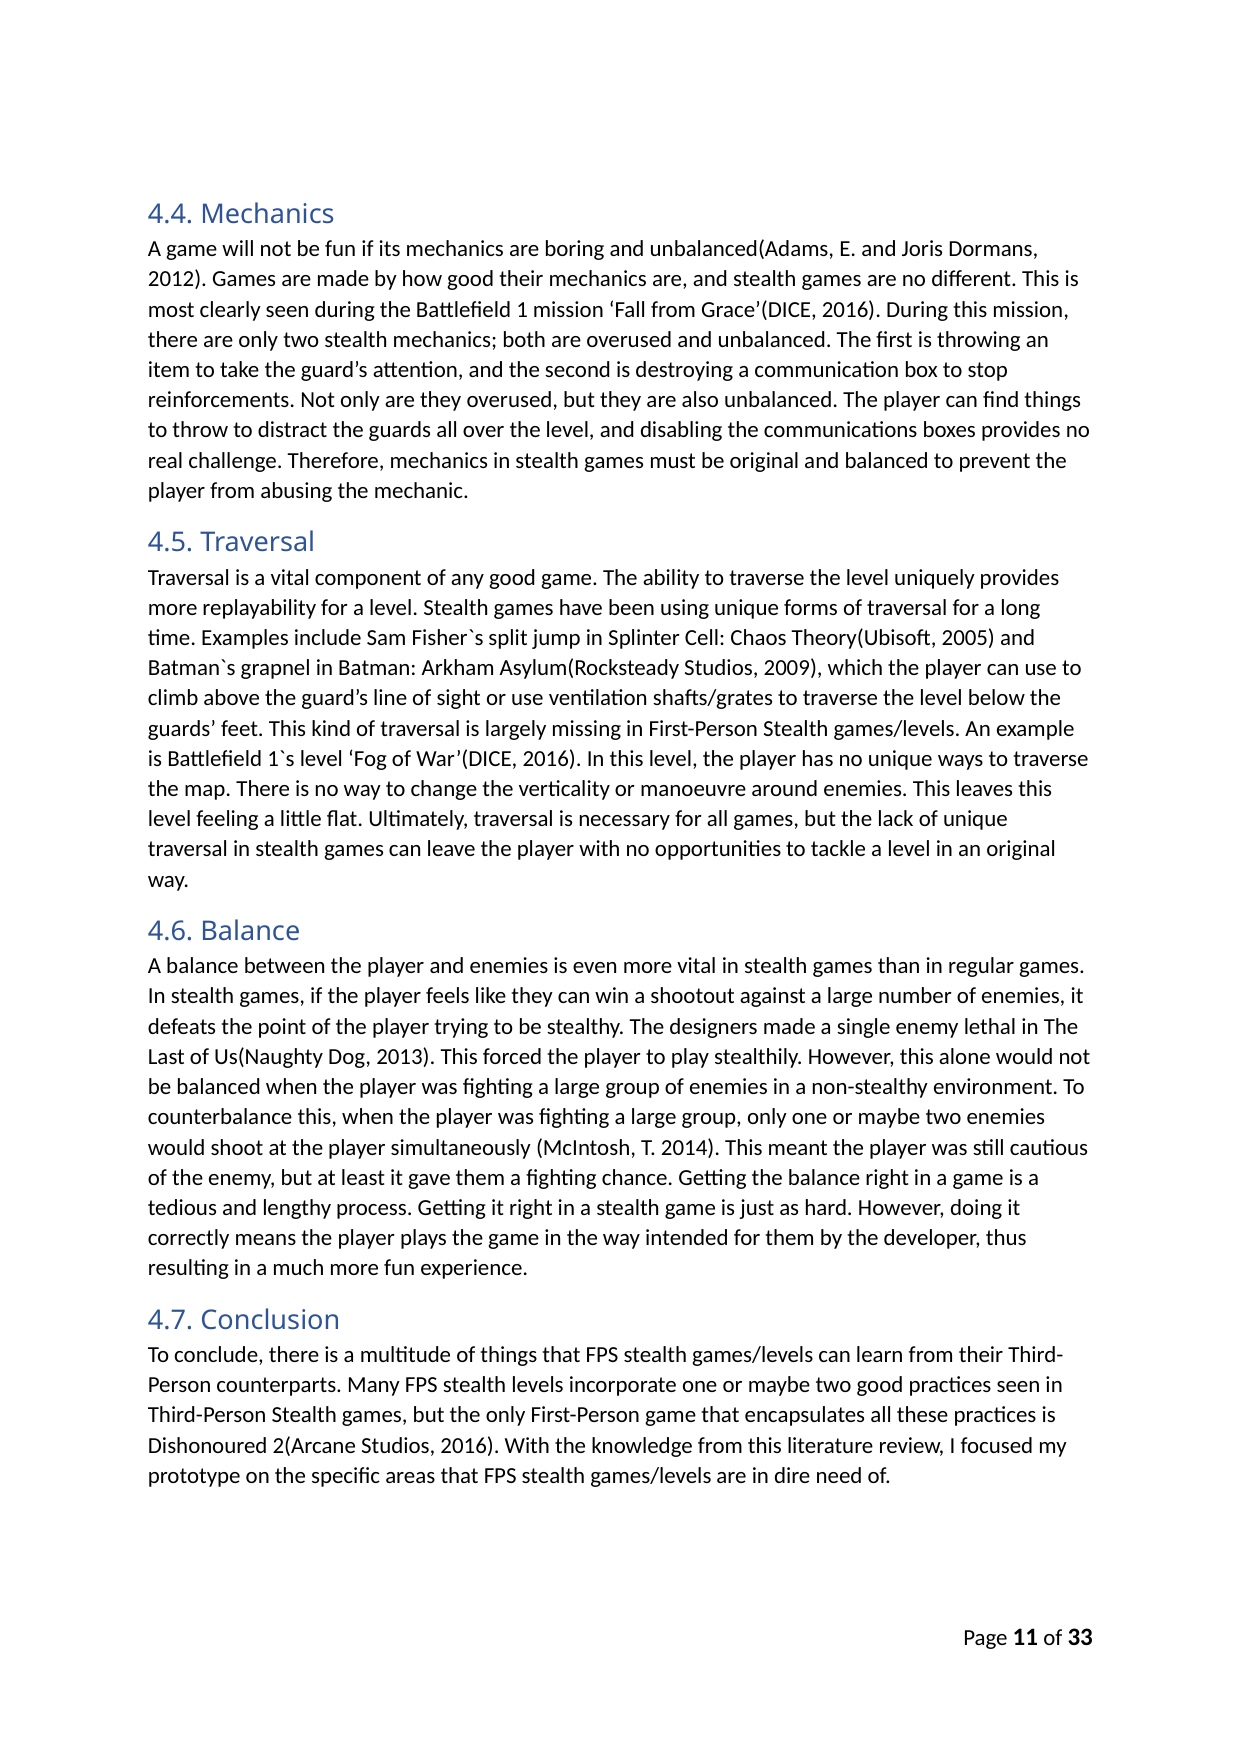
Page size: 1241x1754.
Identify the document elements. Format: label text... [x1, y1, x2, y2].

subtitle 4.7. Conclusion [148, 1300, 1092, 1337]
subtitle 4.6. Balance [148, 912, 1092, 948]
subtitle 4.5. Traversal [148, 523, 1092, 560]
subtitle 4.4. Mechanics [148, 194, 1092, 231]
text A balance between the player and enemies is even more vital in stealth games than in regular games. In stealth games, if the player feels like they can win a shootout against a large number of enemies, it defeats the point of the player trying to be stealthy. The designers made a single enemy lethal in The Last of Us(Naughty Dog, 2013). This forced the player to play stealthily. However, this alone would not be balanced when the player was fighting a large group of enemies in a non-stealthy environment. To counterbalance this, when the player was fighting a large group, only one or maybe two enemies would shoot at the player simultaneously (McIntosh, T. 2014). This meant the player was still cautious of the enemy, but at least it gave them a fighting chance. Getting the balance right in a game is a tedious and lengthy process. Getting it right in a stealth game is just as hard. However, doing it correctly means the player plays the game in the way intended for them by the developer, thus resulting in a much more fun experience. [148, 951, 1092, 1282]
text Traversal is a vital component of any good game. The ability to traverse the level uniquely provides more replayability for a level. Stealth games have been using unique forms of traversal for a long time. Examples include Sam Fisher`s split jump in Splinter Cell: Chaos Theory(Ubisoft, 2005) and Batman`s grapnel in Batman: Arkham Asylum(Rocksteady Studios, 2009), which the player can use to climb above the guard’s line of sight or use ventilation shafts/grates to traverse the level below the guards’ feet. This kind of traversal is largely missing in First-Person Stealth games/levels. An example is Battlefield 1`s level ‘Fog of War’(DICE, 2016). In this level, the player has no unique ways to traverse the map. There is no way to change the verticality or manoeuvre around enemies. This leaves this level feeling a little flat. Ultimately, traversal is necessary for all games, but the lack of unique traversal in stealth games can leave the player with no opportunities to tackle a level in an original way. [148, 563, 1092, 893]
text A game will not be fun if its mechanics are boring and unbalanced(Adams, E. and Joris Dormans, 2012). Games are made by how good their mechanics are, and stealth games are no different. This is most clearly seen during the Battlefield 1 mission ‘Fall from Grace’(DICE, 2016). During this mission, there are only two stealth mechanics; both are overused and unbalanced. The first is throwing an item to take the guard’s attention, and the second is destroying a communication box to stop reinforcements. Not only are they overused, but they are also unbalanced. The player can find things to throw to distract the guards all over the level, and disabling the communications boxes provides no real challenge. Therefore, mechanics in stealth games must be original and balanced to prevent the player from abusing the mechanic. [148, 234, 1092, 504]
text To conclude, there is a multitude of things that FPS stealth games/levels can learn from their Third-Person counterparts. Many FPS stealth levels incorporate one or maybe two good practices seen in Third-Person Stealth games, but the only First-Person game that encapsulates all these practices is Dishonoured 2(Arcane Studios, 2016). With the knowledge from this literature review, I focused my prototype on the specific areas that FPS stealth games/levels are in dire need of. [148, 1340, 1092, 1489]
